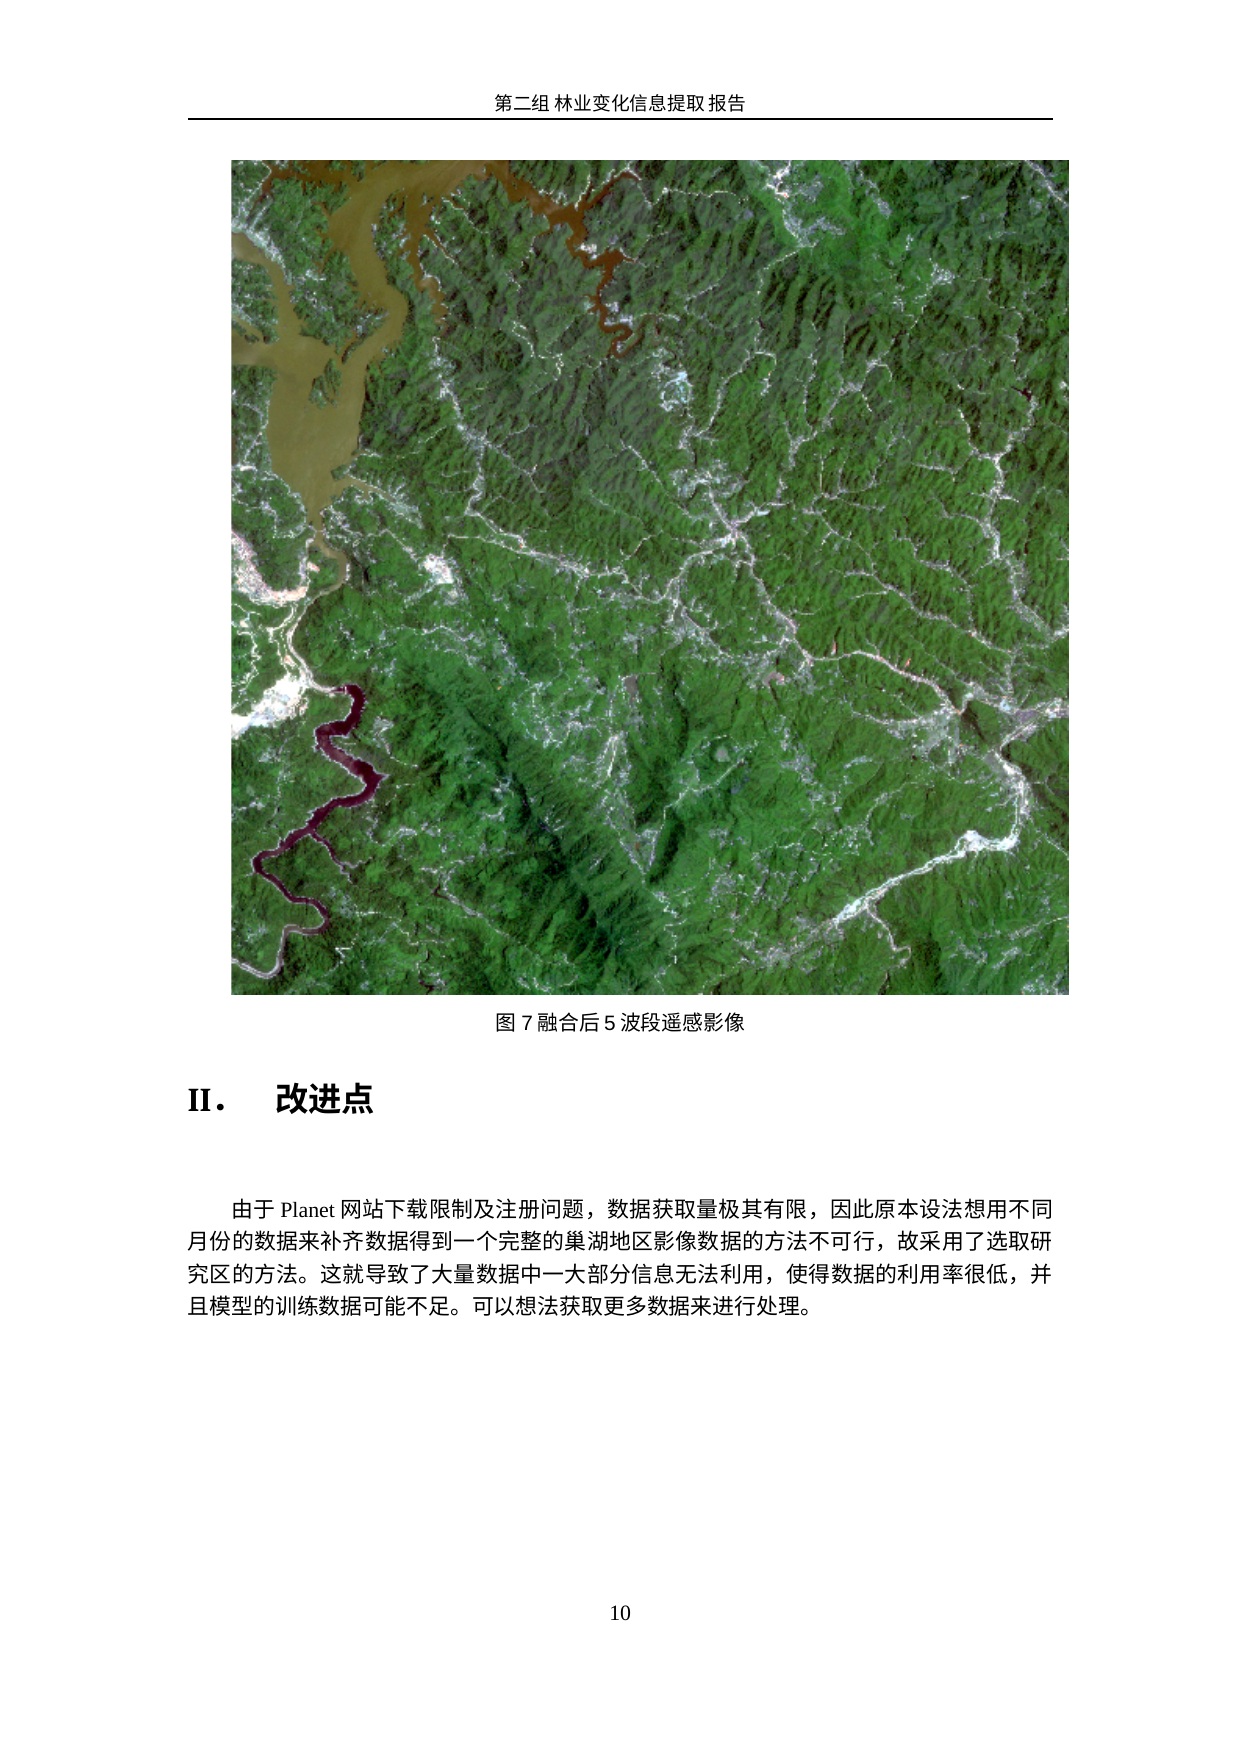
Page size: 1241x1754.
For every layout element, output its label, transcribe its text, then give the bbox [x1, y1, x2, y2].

text 图 7 融合后5波段遥感影像 [187, 1005, 1053, 1038]
picture [231, 160, 1069, 995]
subtitle 改进点 [187, 1065, 1053, 1130]
text 由于Planet网站下载限制及注册问题，数据获取量极其有限，因此原本设法想用不同月份的数据来补齐数据得到一个完整的巢湖地区影像数据的方法不可行，故采用了选取研究区的方法。这就导致了大量数据中一大部分信息无法利用，使得数据的利用率很低，并且模型的训练数据可能不足。可以想法获取更多数据来进行处理。 [187, 1191, 1053, 1321]
